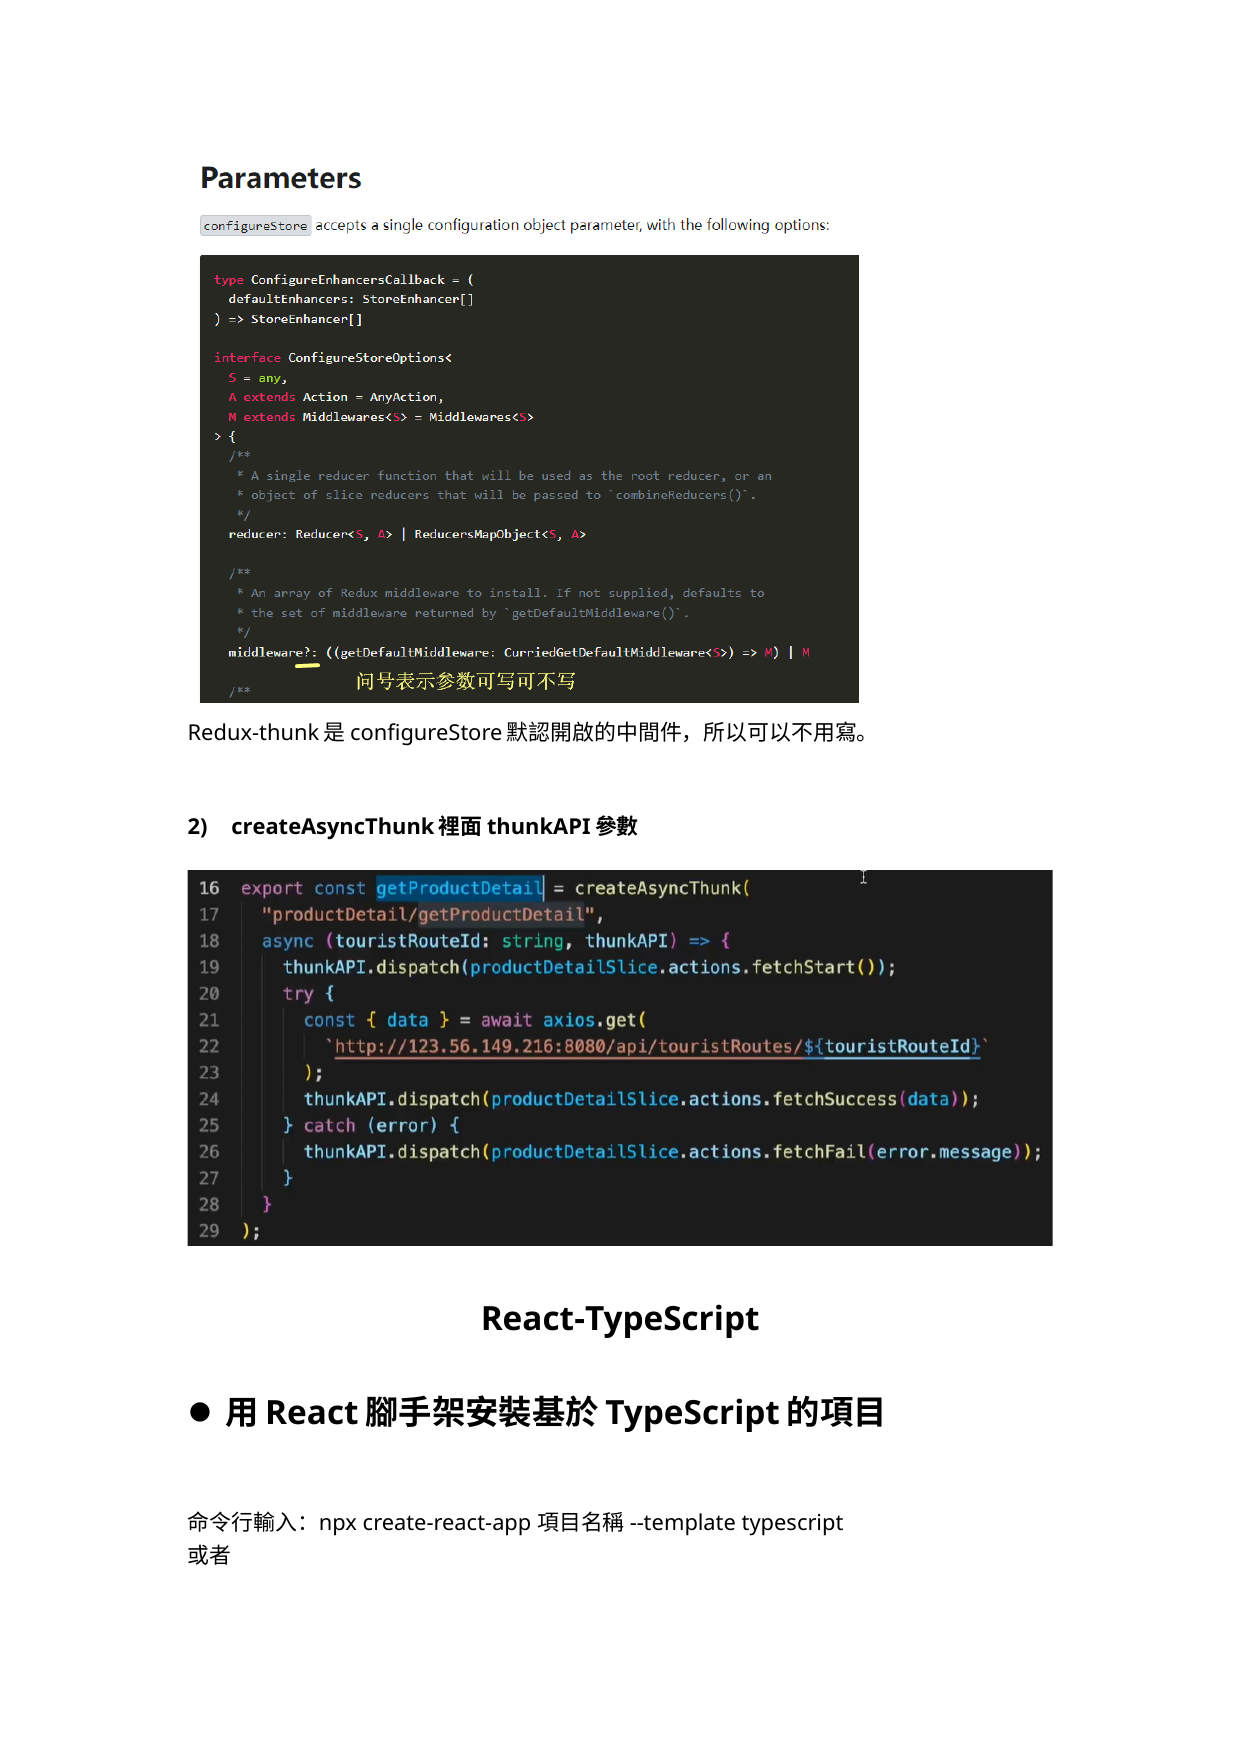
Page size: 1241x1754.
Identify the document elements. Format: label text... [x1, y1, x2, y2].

title React-TypeScript [187, 1285, 1053, 1350]
picture [187, 870, 1053, 1246]
text Redux-thunk是configureStore默認開啟的中間件，所以可以不用寫。 [187, 714, 1053, 747]
subtitle createAsyncThunk裡面thunkAPI參數 [187, 809, 1053, 841]
picture [187, 162, 859, 703]
subtitle 用React腳手架安裝基於TypeScript的項目 [187, 1377, 1053, 1442]
text 或者 [187, 1537, 1053, 1570]
text 命令行輸入：npx create-react-app 項目名稱 --template typescript [187, 1505, 1053, 1537]
